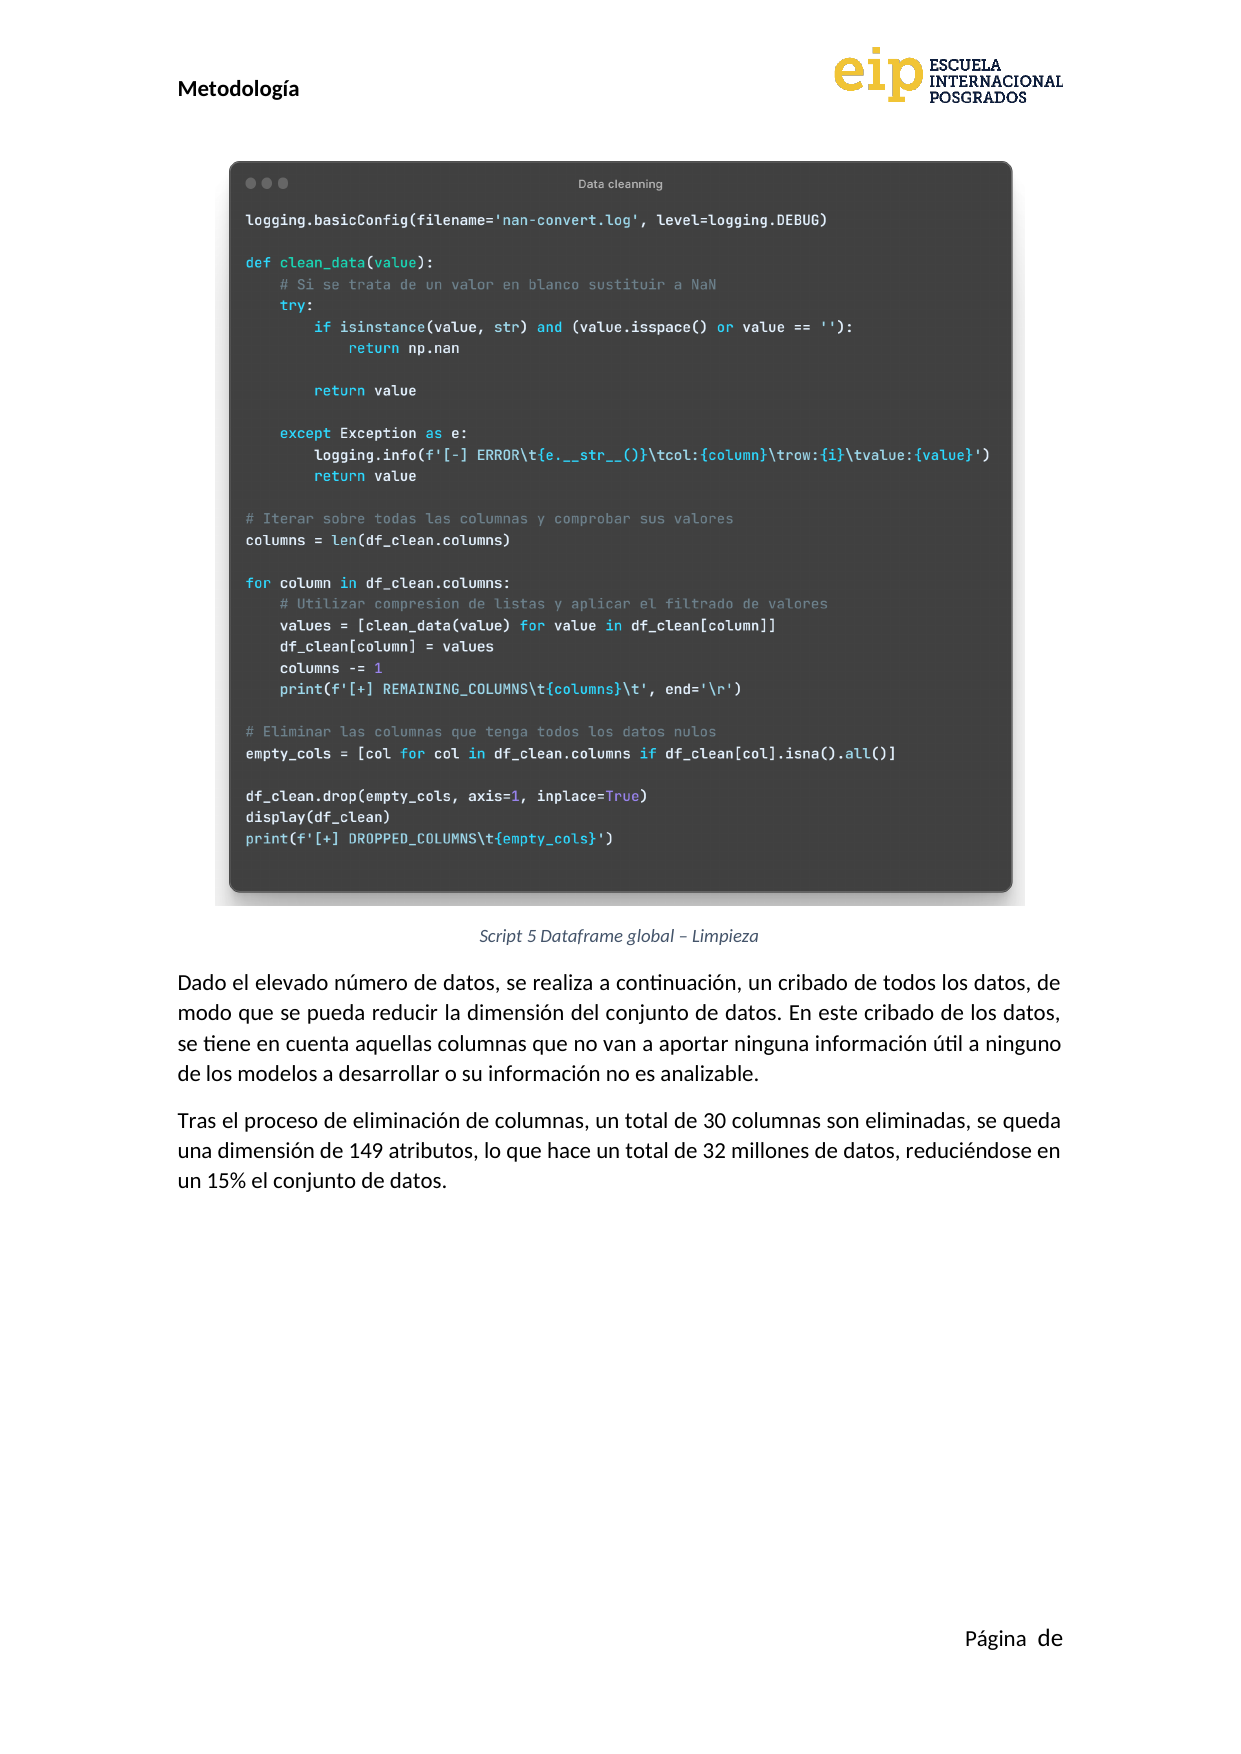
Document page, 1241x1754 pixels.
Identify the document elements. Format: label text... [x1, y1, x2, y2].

text Dado el elevado número de datos, se realiza a continuación, un cribado de todos los datos, de modo que se pueda reducir la dimensión del conjunto de datos. En este cribado de los datos, se tiene en cuenta aquellas columnas que no van a aportar ninguna información útil a ninguno de los modelos a desarrollar o su información no es analizable. [177, 968, 1063, 1087]
picture [215, 147, 1025, 906]
text Script 5 Dataframe global – Limpieza [177, 924, 1063, 947]
text Tras el proceso de eliminación de columnas, un total de 30 columnas son eliminadas, se queda una dimensión de 149 atributos, lo que hace un total de 32 millones de datos, reduciéndose en un 15% el conjunto de datos. [177, 1106, 1063, 1194]
picture [834, 47, 1063, 103]
